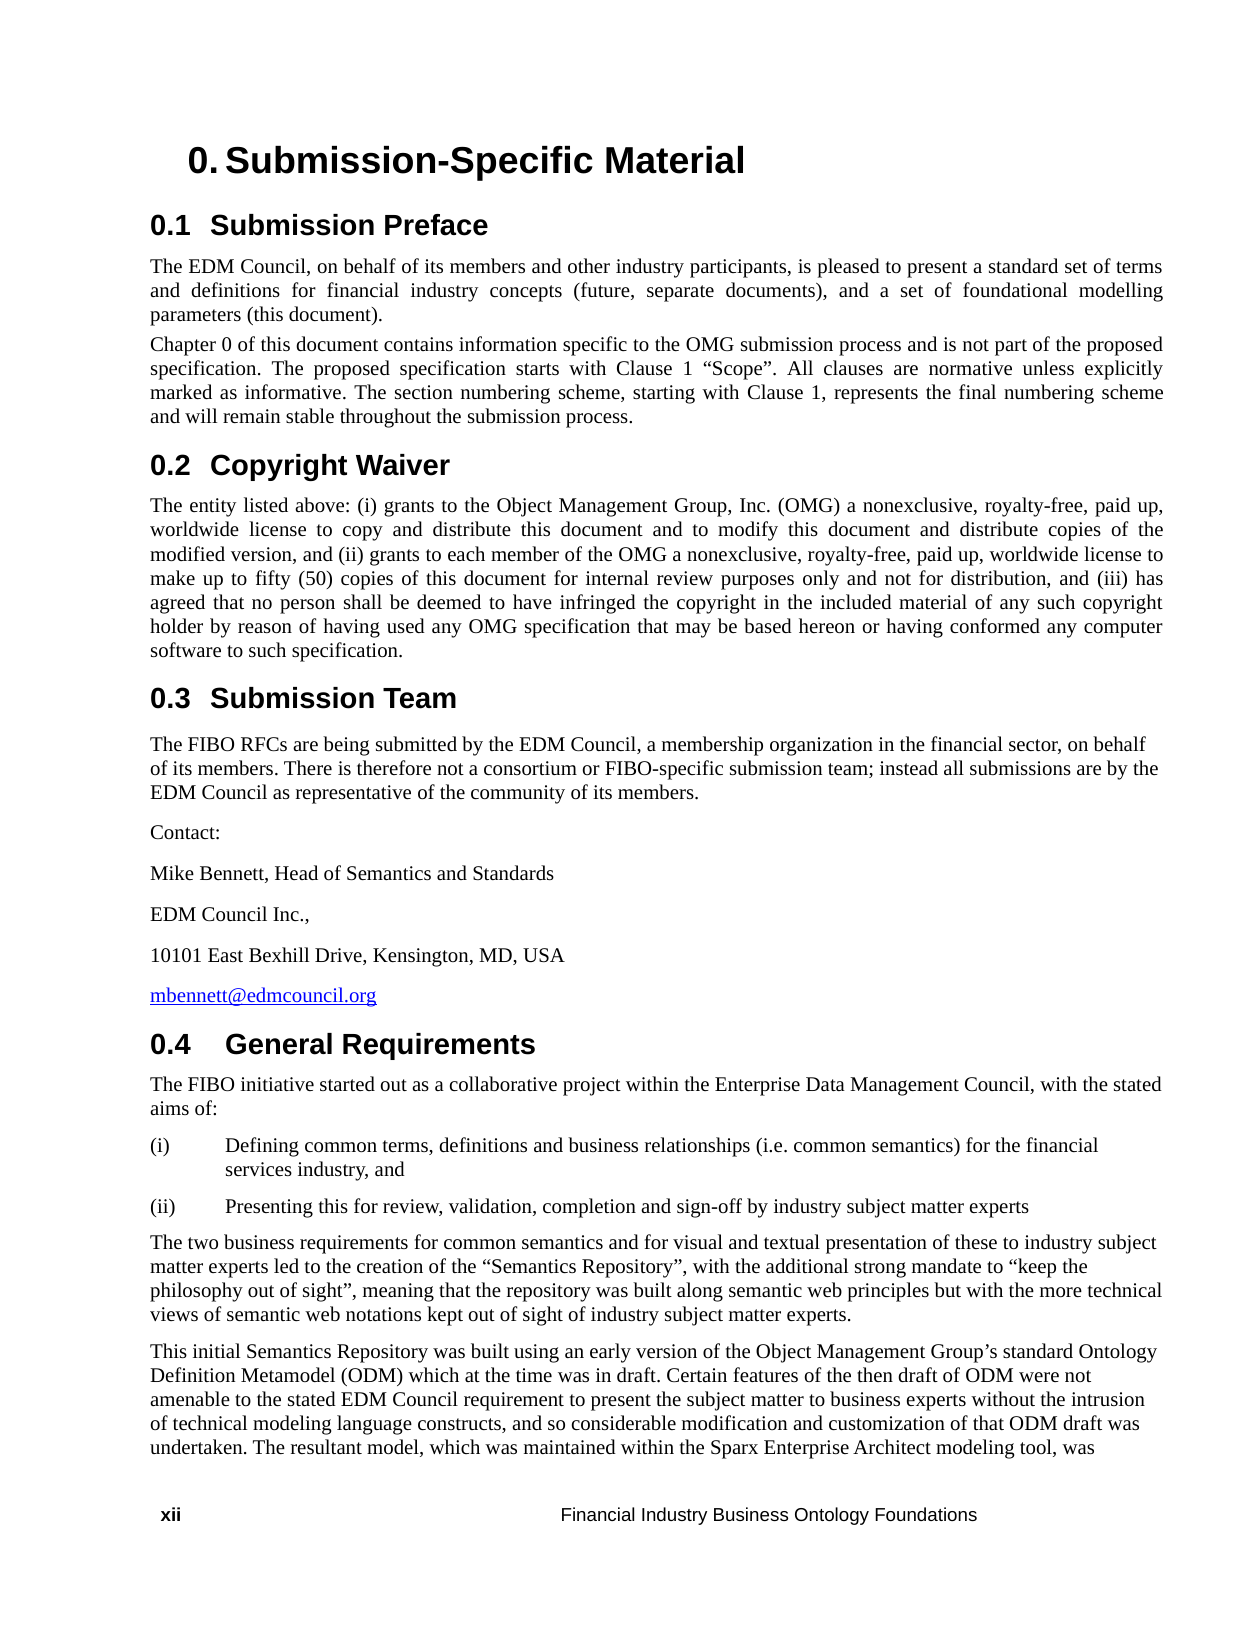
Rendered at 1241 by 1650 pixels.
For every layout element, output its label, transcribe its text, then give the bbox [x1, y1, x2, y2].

subtitle Submission-Specific Material [187, 138, 1165, 181]
subtitle Copyright Waiver [150, 448, 1165, 481]
list Presenting this for review, validation, completion and sign-off by industry subject matter experts [150, 1193, 1165, 1218]
text The FIBO RFCs are being submitted by the EDM Council, a membership organization in the financial sector, on behalf of its members. There is therefore not a consortium or FIBO-specific submission team; instead all submissions are by the EDM Council as representative of the community of its members. [150, 731, 1165, 804]
subtitle Submission Preface [150, 208, 1165, 242]
text The entity listed above: (i) grants to the Object Management Group, Inc. (OMG) a nonexclusive, royalty-free, paid up, worldwide license to copy and distribute this document and to modify this document and distribute copies of the modified version, and (ii) grants to each member of the OMG a nonexclusive, royalty-free, paid up, worldwide license to make up to fifty (50) copies of this document for internal review purposes only and not for distribution, and (iii) has agreed that no person shall be deemed to have infringed the copyright in the included material of any such copyright holder by reason of having used any OMG specification that may be based hereon or having conformed any computer software to such specification. [150, 493, 1165, 662]
text 10101 East Bexhill Drive, Kensington, MD, USA [150, 942, 1165, 967]
list Defining common terms, definitions and business relationships (i.e. common semantics) for the financial services industry, and [150, 1133, 1165, 1181]
subtitle 0.4 General Requirements [150, 1027, 1165, 1060]
text Contact: [150, 820, 1165, 844]
text mbennett@edmcouncil.org [150, 983, 1165, 1007]
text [150, 1339, 1165, 1459]
text Chapter 0 of this document contains information specific to the OMG submission process and is not part of the proposed specification. The proposed specification starts with Clause 1 “Scope”. All clauses are normative unless explicitly marked as informative. The section numbering scheme, starting with Clause 1, represents the final numbering scheme and will remain stable throughout the submission process. [150, 332, 1165, 428]
text Mike Bennett, Head of Semantics and Standards [150, 861, 1165, 885]
text The FIBO initiative started out as a collaborative project within the Enterprise Data Management Council, with the stated aims of: [150, 1072, 1165, 1120]
text The two business requirements for common semantics and for visual and textual presentation of these to industry subject matter experts led to the creation of the “Semantics Repository”, with the additional strong mandate to “keep the philosophy out of sight”, meaning that the repository was built along semantic web principles but with the more technical views of semantic web notations kept out of sight of industry subject matter experts. [150, 1230, 1165, 1326]
text EDM Council Inc., [150, 902, 1165, 926]
text The EDM Council, on behalf of its members and other industry participants, is pleased to present a standard set of terms and definitions for financial industry concepts (future, separate documents), and a set of foundational modelling parameters (this document). [150, 254, 1165, 326]
subtitle Submission Team [150, 681, 1165, 715]
